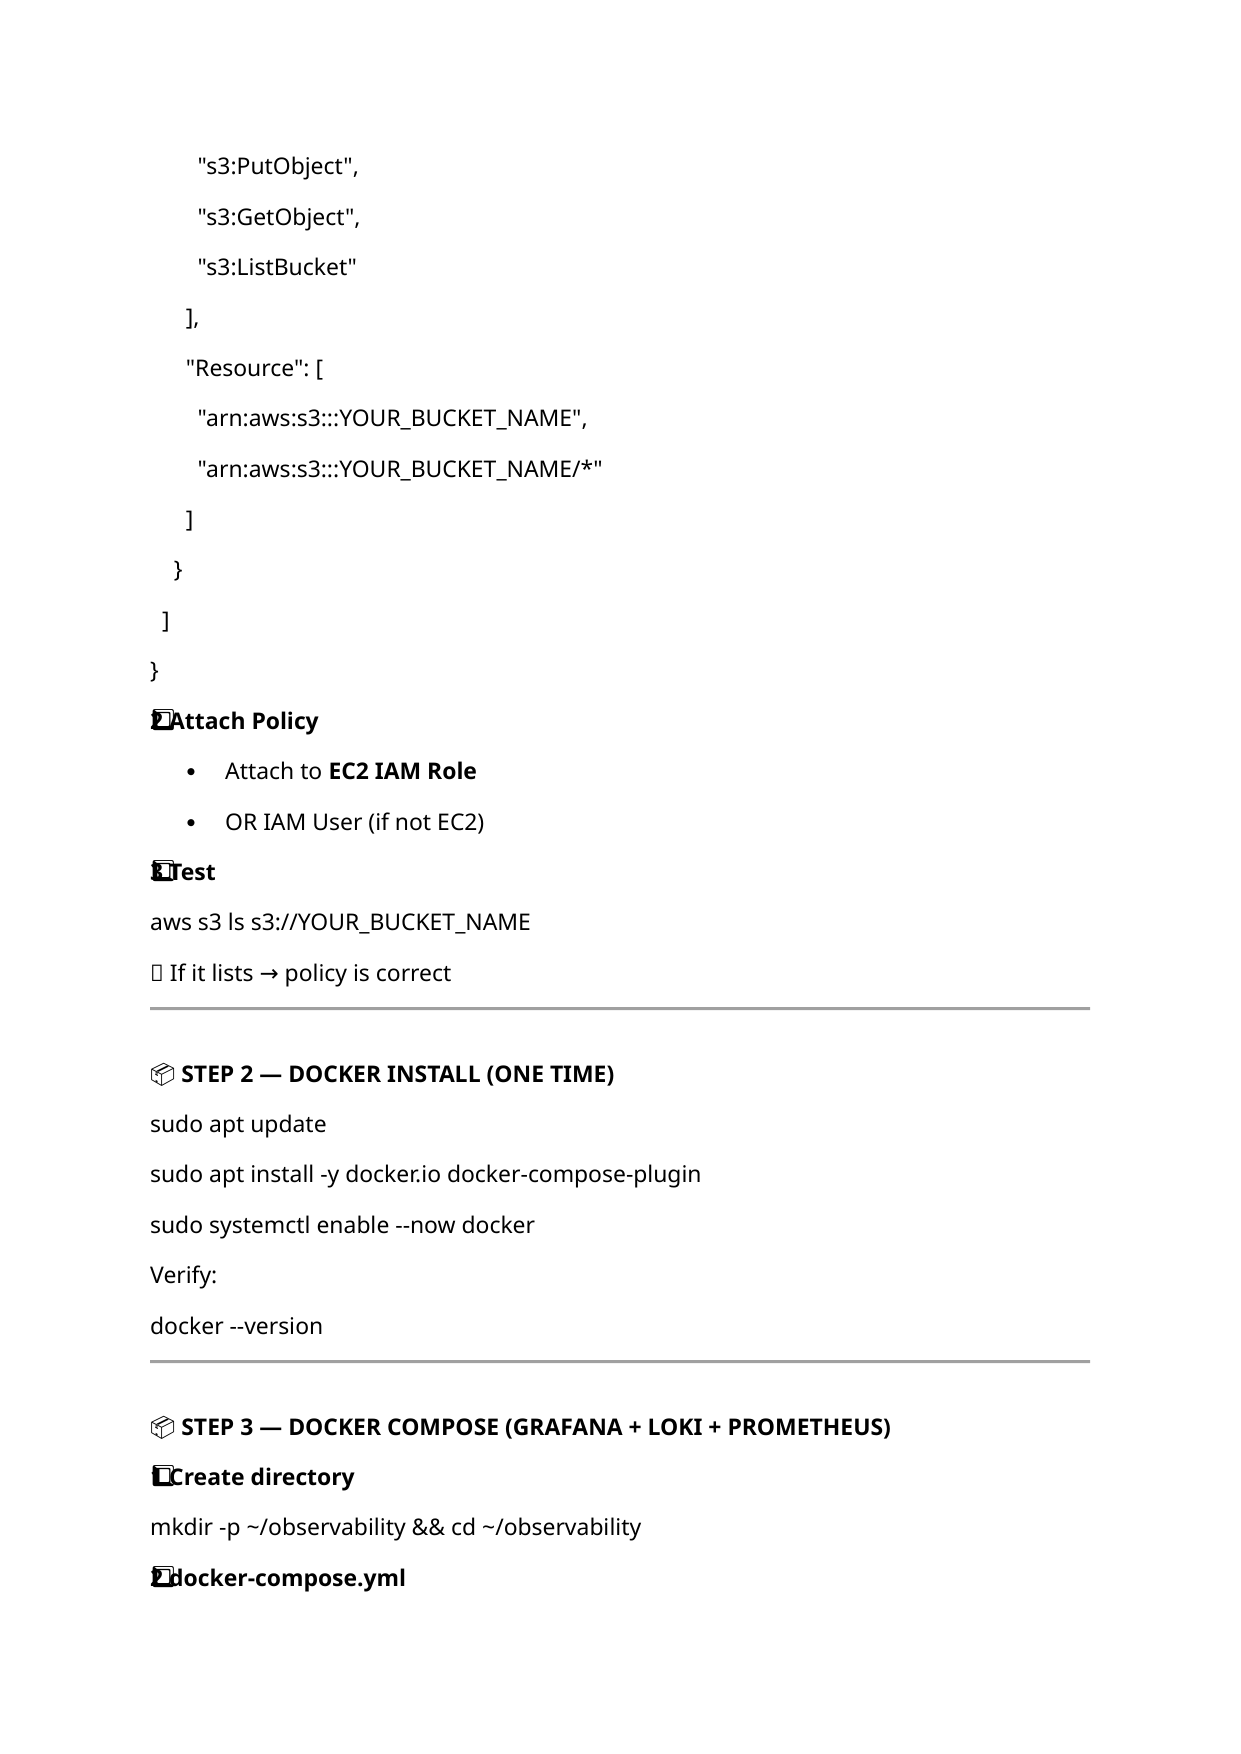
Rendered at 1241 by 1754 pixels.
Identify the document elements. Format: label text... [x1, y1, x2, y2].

text 3️⃣ Test [150, 856, 1090, 887]
text ] [150, 503, 1090, 534]
list OR IAM User (if not EC2) [187, 805, 1090, 837]
text 1️⃣ Create directory [150, 1461, 1090, 1492]
text ] [150, 604, 1090, 635]
text sudo apt update [150, 1108, 1090, 1139]
list Attach to EC2 IAM Role [187, 755, 1090, 786]
text docker --version [150, 1309, 1090, 1341]
text "s3:PutObject", [150, 150, 1090, 181]
text "Resource": [ [150, 352, 1090, 383]
text 2️⃣ Attach Policy [150, 704, 1090, 736]
text } [150, 553, 1090, 584]
text 📦 STEP 2 — DOCKER INSTALL (ONE TIME) [150, 1057, 1090, 1089]
text "s3:GetObject", [150, 200, 1090, 232]
text 📦 STEP 3 — DOCKER COMPOSE (GRAFANA + LOKI + PROMETHEUS) [150, 1410, 1090, 1442]
text "s3:ListBucket" [150, 251, 1090, 282]
text mkdir -p ~/observability && cd ~/observability [150, 1511, 1090, 1542]
text sudo systemctl enable --now docker [150, 1209, 1090, 1240]
text ], [150, 301, 1090, 332]
text aws s3 ls s3://YOUR_BUCKET_NAME [150, 906, 1090, 937]
text "arn:aws:s3:::YOUR_BUCKET_NAME/*" [150, 452, 1090, 484]
text 2️⃣ docker-compose.yml [150, 1562, 1090, 1593]
text Verify: [150, 1259, 1090, 1290]
text ✅ If it lists → policy is correct [150, 957, 1090, 988]
text } [150, 654, 1090, 685]
text sudo apt install -y docker.io docker-compose-plugin [150, 1158, 1090, 1189]
text "arn:aws:s3:::YOUR_BUCKET_NAME", [150, 402, 1090, 433]
